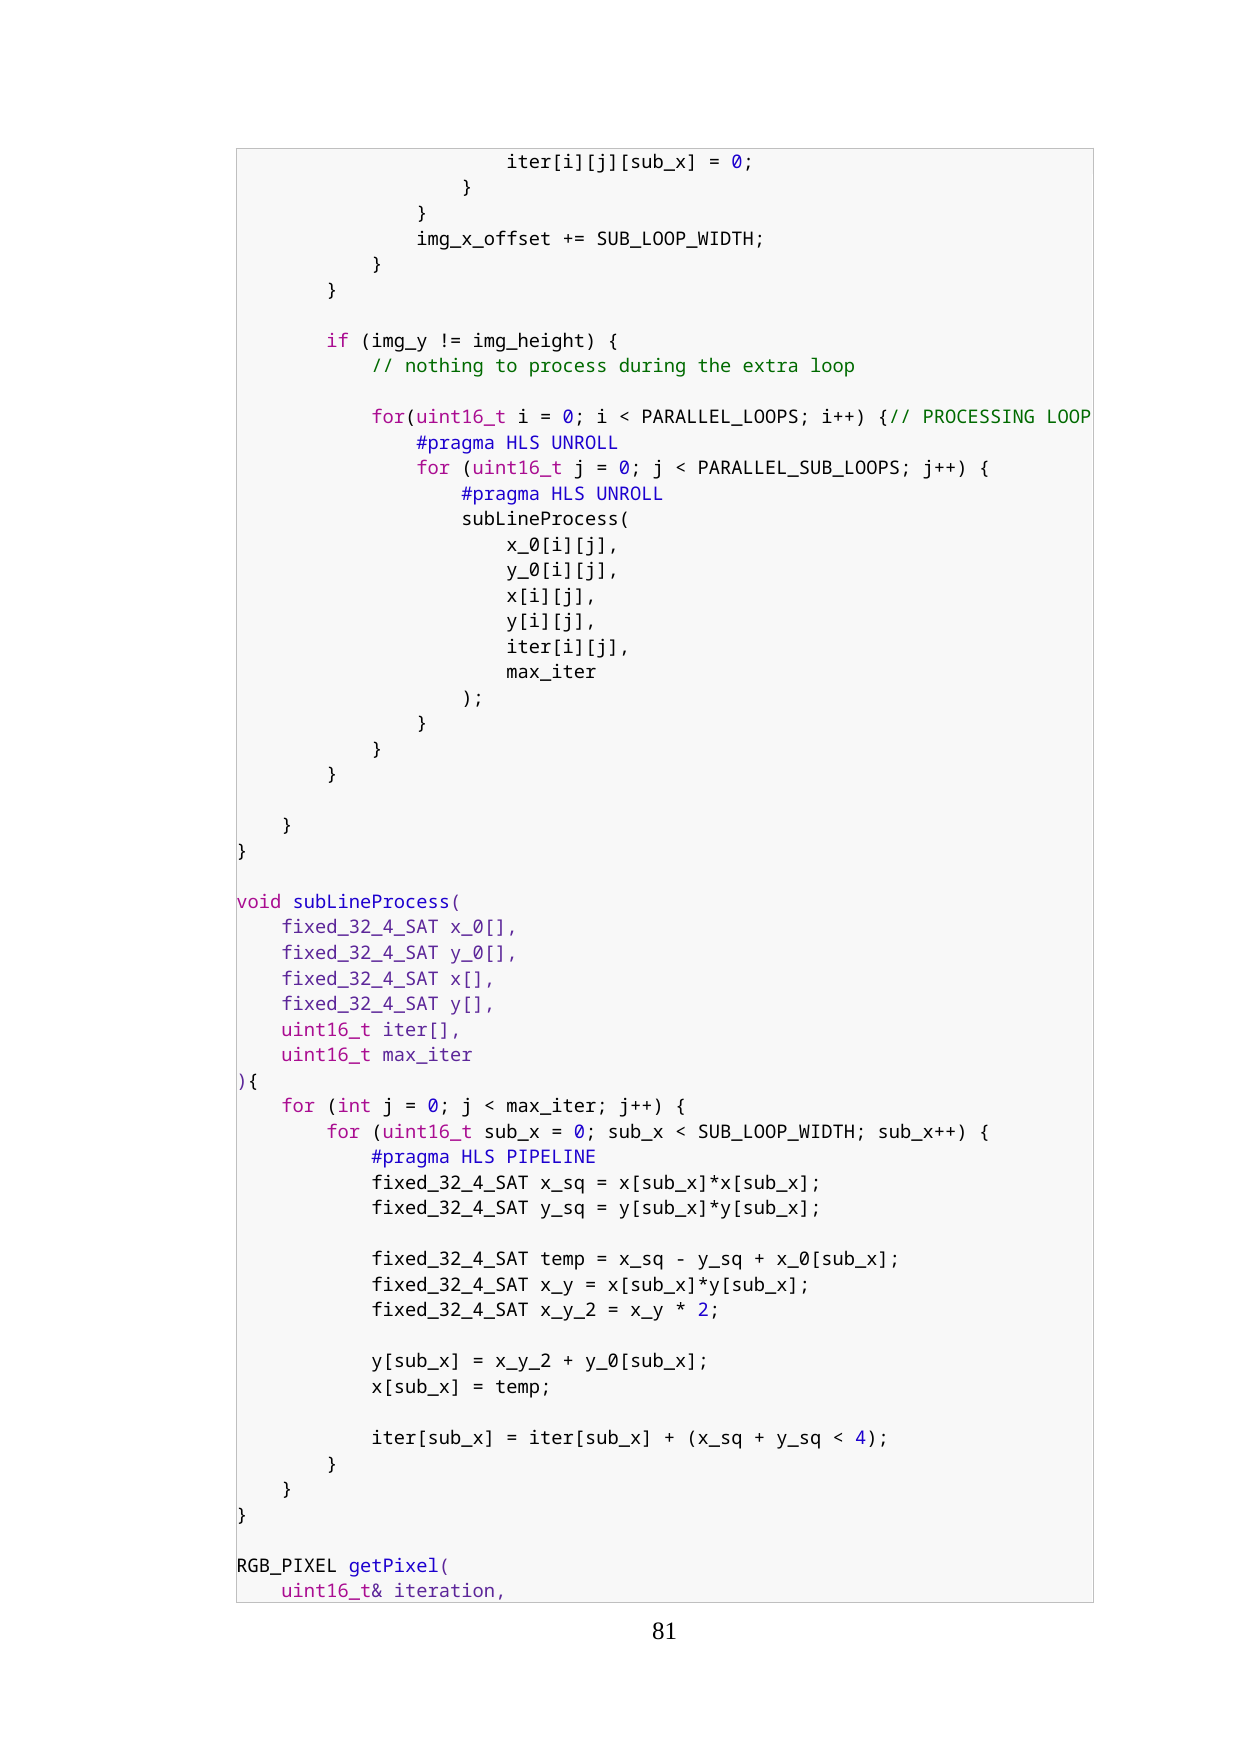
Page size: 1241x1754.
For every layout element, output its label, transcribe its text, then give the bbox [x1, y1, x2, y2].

text #pragma HLS PIPELINE [237, 1143, 1092, 1169]
text } [237, 1450, 1092, 1475]
text fixed_32_4_SAT x[], [237, 965, 1092, 990]
text } [237, 710, 1092, 735]
text fixed_32_4_SAT x_sq = x[sub_x]*x[sub_x]; [237, 1169, 1092, 1194]
text void subLineProcess( [237, 888, 1092, 914]
text } [237, 837, 1092, 863]
text for(uint16_t i = 0; i < PARALLEL_LOOPS; i++) {// PROCESSING LOOP [237, 403, 1092, 429]
text fixed_32_4_SAT x_0[], [237, 914, 1092, 939]
text } [237, 1501, 1092, 1526]
text for (int j = 0; j < max_iter; j++) { [237, 1092, 1092, 1118]
text fixed_32_4_SAT x_y_2 = x_y * 2; [237, 1297, 1092, 1322]
text ); [237, 684, 1092, 710]
text } [237, 761, 1092, 786]
text fixed_32_4_SAT y_sq = y[sub_x]*y[sub_x]; [237, 1194, 1092, 1220]
text fixed_32_4_SAT y_0[], [237, 939, 1092, 965]
text img_x_offset += SUB_LOOP_WIDTH; [237, 225, 1092, 250]
text for (uint16_t sub_x = 0; sub_x < SUB_LOOP_WIDTH; sub_x++) { [237, 1118, 1092, 1143]
text iter[i][j], [237, 633, 1092, 659]
text } [237, 735, 1092, 761]
text uint16_t& iteration, [237, 1577, 1092, 1602]
text y[i][j], [237, 608, 1092, 633]
text fixed_32_4_SAT temp = x_sq - y_sq + x_0[sub_x]; [237, 1246, 1092, 1271]
text #pragma HLS UNROLL [237, 480, 1092, 506]
text max_iter [237, 659, 1092, 684]
text x_0[i][j], [237, 531, 1092, 557]
text } [237, 276, 1092, 301]
text uint16_t iter[], [237, 1016, 1092, 1041]
text y[sub_x] = x_y_2 + y_0[sub_x]; [237, 1348, 1092, 1373]
text RGB_PIXEL getPixel( [237, 1552, 1092, 1577]
text for (uint16_t j = 0; j < PARALLEL_SUB_LOOPS; j++) { [237, 454, 1092, 480]
text } [237, 1475, 1092, 1501]
text subLineProcess( [237, 506, 1092, 531]
text iter[i][j][sub_x] = 0; [237, 149, 1093, 174]
text } [237, 812, 1092, 837]
text if (img_y != img_height) { [237, 327, 1092, 352]
text fixed_32_4_SAT x_y = x[sub_x]*y[sub_x]; [237, 1271, 1092, 1297]
text y_0[i][j], [237, 557, 1092, 582]
text fixed_32_4_SAT y[], [237, 990, 1092, 1016]
text ){ [237, 1067, 1092, 1092]
text x[sub_x] = temp; [237, 1373, 1092, 1399]
text // nothing to process during the extra loop [237, 352, 1092, 378]
text #pragma HLS UNROLL [237, 429, 1092, 454]
text uint16_t max_iter [237, 1041, 1092, 1067]
text } [237, 199, 1092, 225]
text x[i][j], [237, 582, 1092, 608]
text iter[sub_x] = iter[sub_x] + (x_sq + y_sq < 4); [237, 1424, 1092, 1450]
text } [237, 174, 1092, 199]
text } [237, 250, 1092, 276]
